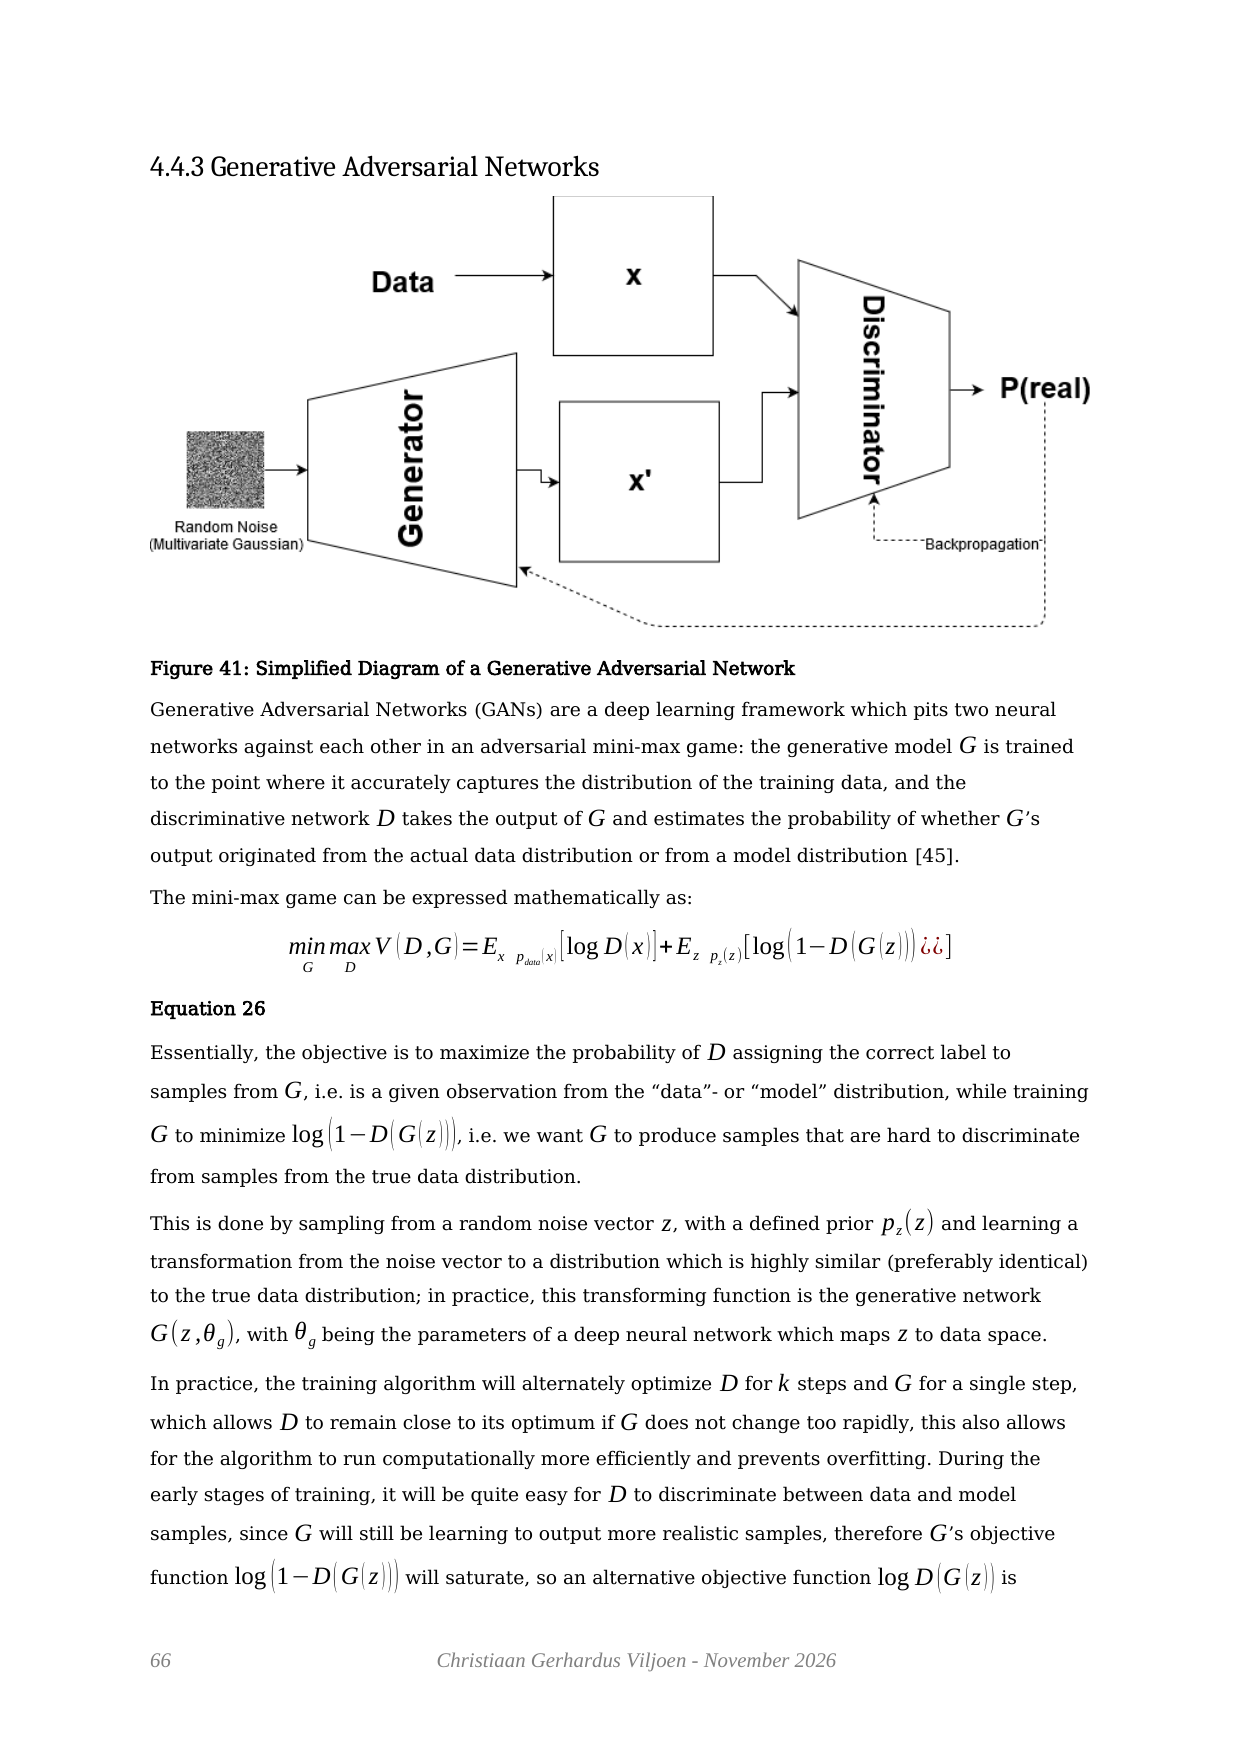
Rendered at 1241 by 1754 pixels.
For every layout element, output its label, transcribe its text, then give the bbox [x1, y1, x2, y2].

text Figure 41: Simplified Diagram of a Generative Adversarial Network [150, 656, 1090, 678]
text Equation 26 [150, 996, 1090, 1019]
text Generative Adversarial Networks (GANs) are a deep learning framework which pits two neural networks against each other in an adversarial mini-max game: the generative model is trained to the point where it accurately captures the distribution of the training data, and the discriminative network takes the output of and estimates the probability of whether ’s output originated from the actual data distribution or from a model distribution . [150, 698, 1090, 866]
text Essentially, the objective is to maximize the probability of assigning the correct label to samples from , i.e. is a given observation from the “data”- or “model” distribution, while training to minimize , i.e. we want to produce samples that are hard to discriminate from samples from the true data distribution. [150, 1038, 1090, 1187]
picture [150, 196, 1091, 637]
subtitle Generative Adversarial Networks [150, 150, 1090, 183]
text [150, 1369, 1090, 1596]
text This is done by sampling from a random noise vector , with a defined prior and learning a transformation from the noise vector to a distribution which is highly similar (preferably identical) to the true data distribution; in practice, this transforming function is the generative network , with being the parameters of a deep neural network which maps to data space. [150, 1207, 1090, 1350]
text The mini-max game can be expressed mathematically as: [150, 885, 1090, 908]
